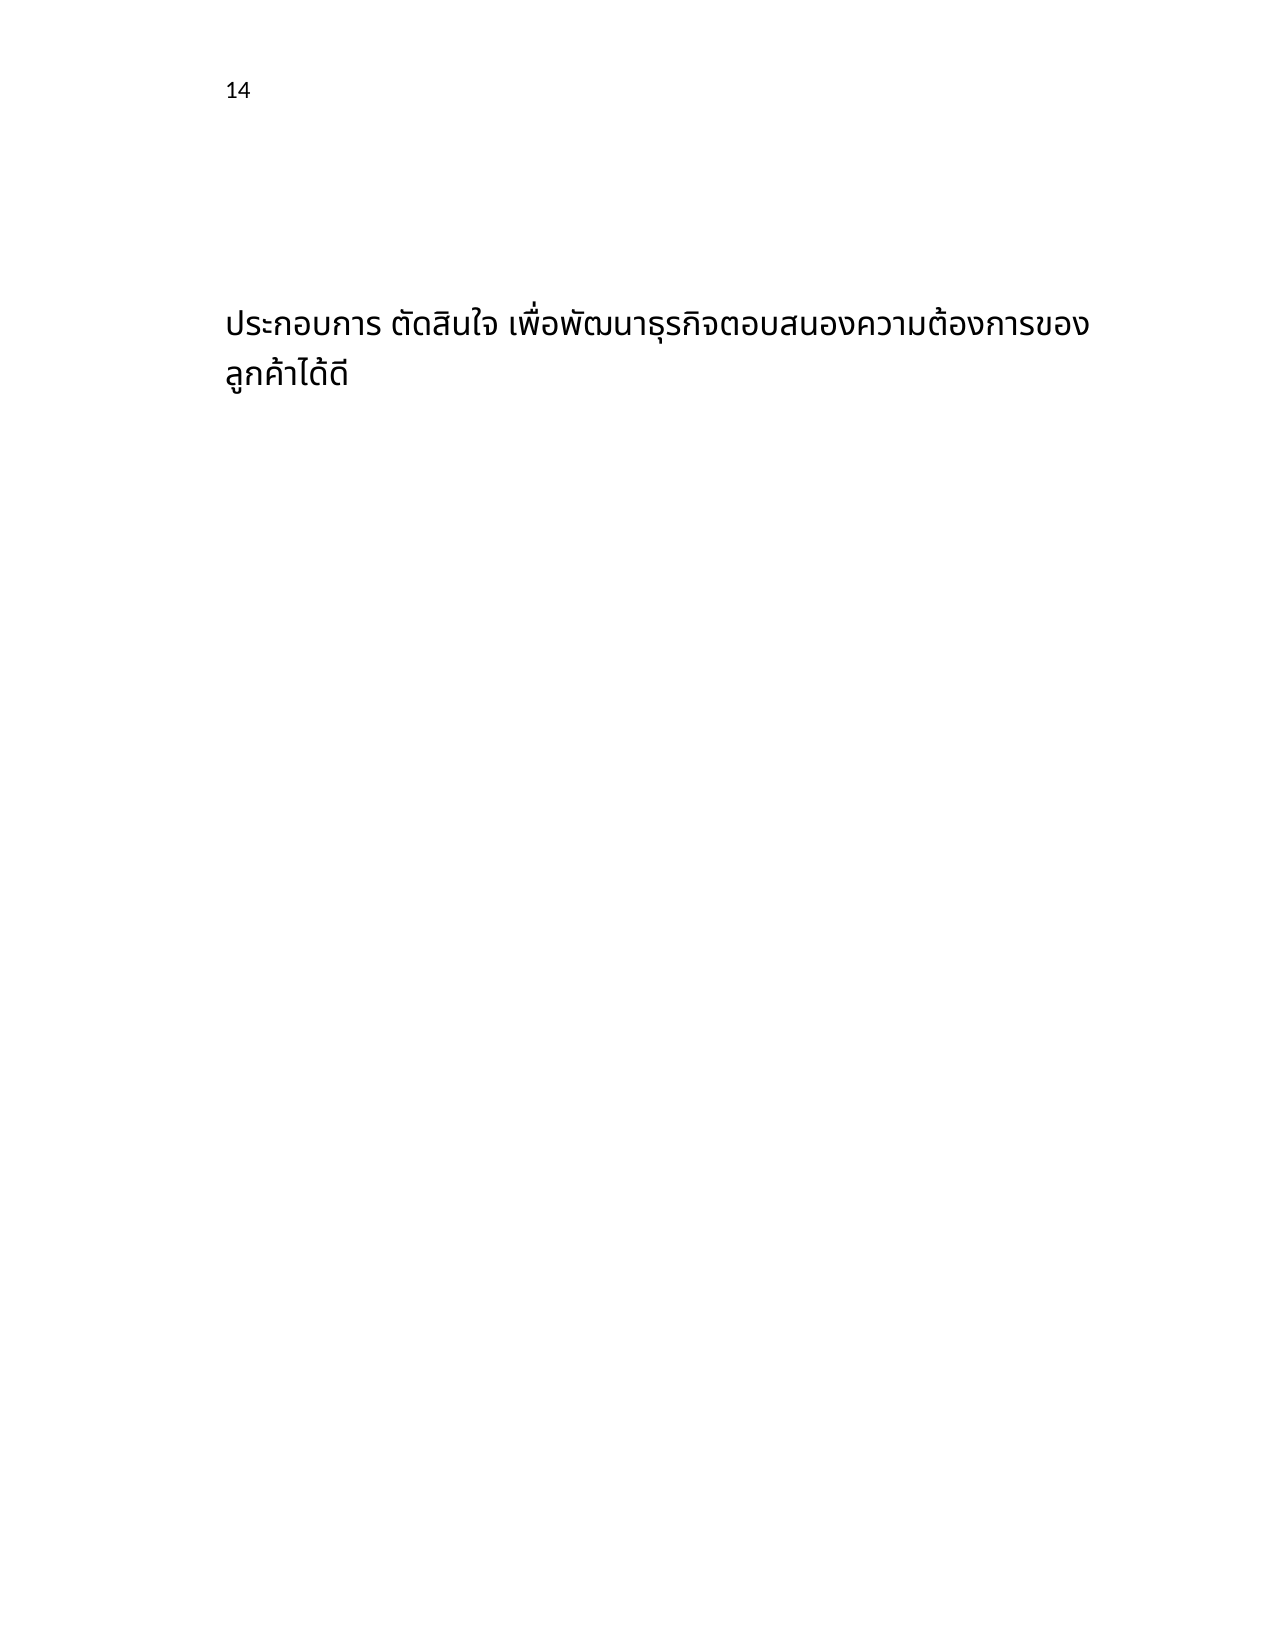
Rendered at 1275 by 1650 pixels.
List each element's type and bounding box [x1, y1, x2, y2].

text [225, 300, 1125, 401]
